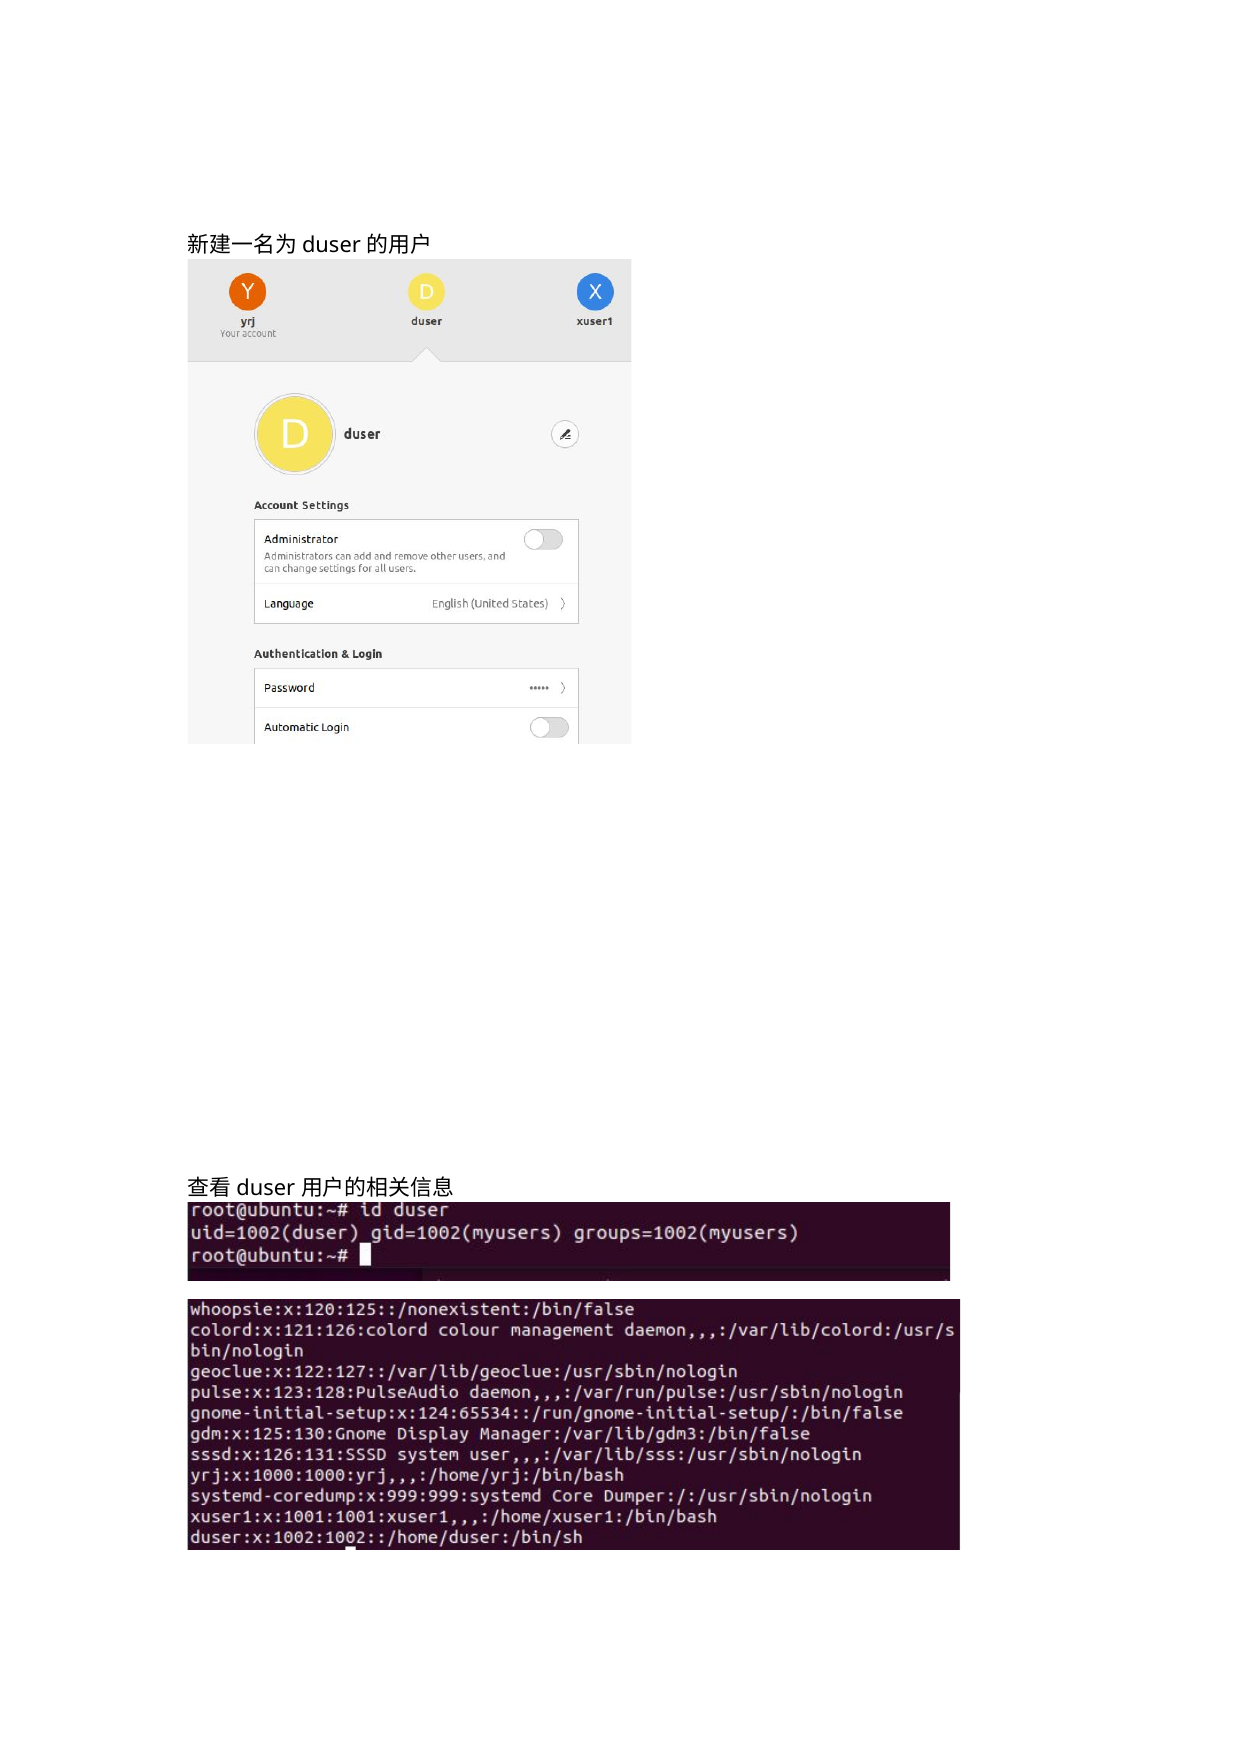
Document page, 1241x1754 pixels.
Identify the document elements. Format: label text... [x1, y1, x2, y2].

picture [187, 259, 632, 744]
text 新建一名为 duser 的用户 [187, 227, 1053, 259]
picture [187, 1202, 951, 1281]
text 查看 duser 用户的相关信息 [187, 1169, 1053, 1202]
picture [187, 1299, 961, 1550]
